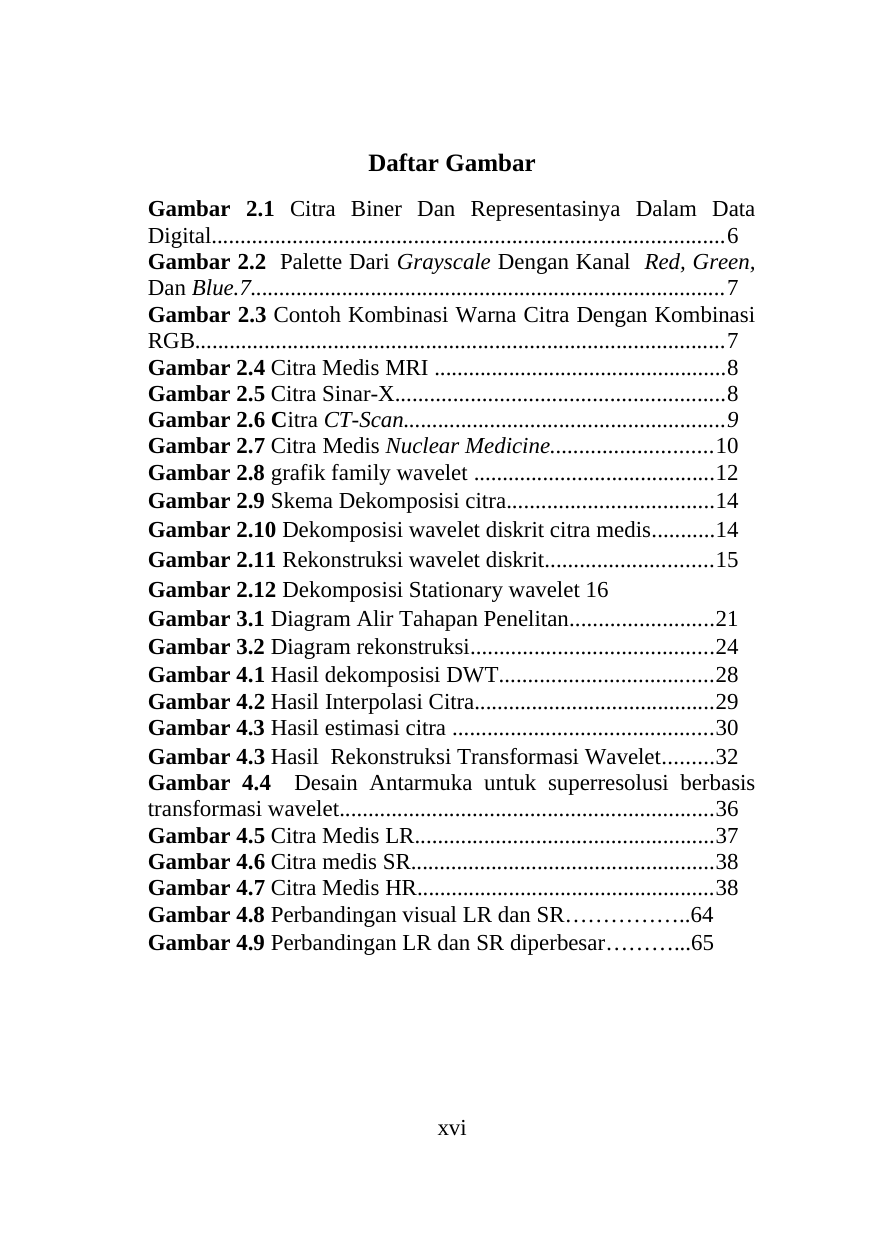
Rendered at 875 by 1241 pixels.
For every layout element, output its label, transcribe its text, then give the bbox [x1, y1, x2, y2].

text Gambar 2.8 grafik family wavelet 12 [148, 459, 756, 485]
text Gambar 2.3 Contoh Kombinasi Warna Citra Dengan Kombinasi RGB 7 [148, 301, 756, 353]
text Gambar 2.6 Citra CT-Scan 9 [148, 406, 756, 433]
text Gambar 2.11 Rekonstruksi wavelet diskrit 15 [148, 546, 756, 572]
text Gambar 2.7 Citra Medis Nuclear Medicine 10 [148, 433, 756, 459]
subtitle Gambar 4.8 Perbandingan visual LR dan SR……………..64 [148, 901, 756, 927]
text Gambar 2.2 Palette Dari Grayscale Dengan Kanal Red, Green, Dan Blue.7 7 [148, 248, 756, 301]
text Gambar 2.12 Dekomposisi Stationary wavelet 16 [148, 576, 756, 603]
text Gambar 4.9 Perbandingan LR dan SR diperbesar………...65 [148, 929, 756, 956]
text Gambar 3.1 Diagram Alir Tahapan Penelitan 21 Gambar 3.2 Diagram rekonstruksi 24 [148, 605, 756, 659]
text Gambar 2.10 Dekomposisi wavelet diskrit citra medis 14 [148, 516, 756, 542]
text Gambar 2.9 Skema Dekomposisi citra 14 [148, 487, 756, 514]
text Daftar Gambar [148, 148, 756, 176]
text Gambar 2.4 Citra Medis MRI 8 [148, 353, 756, 380]
text Gambar 2.5 Citra Sinar-X 8 [148, 380, 756, 406]
text Gambar 4.3 Hasil estimasi citra 30 [148, 714, 756, 741]
